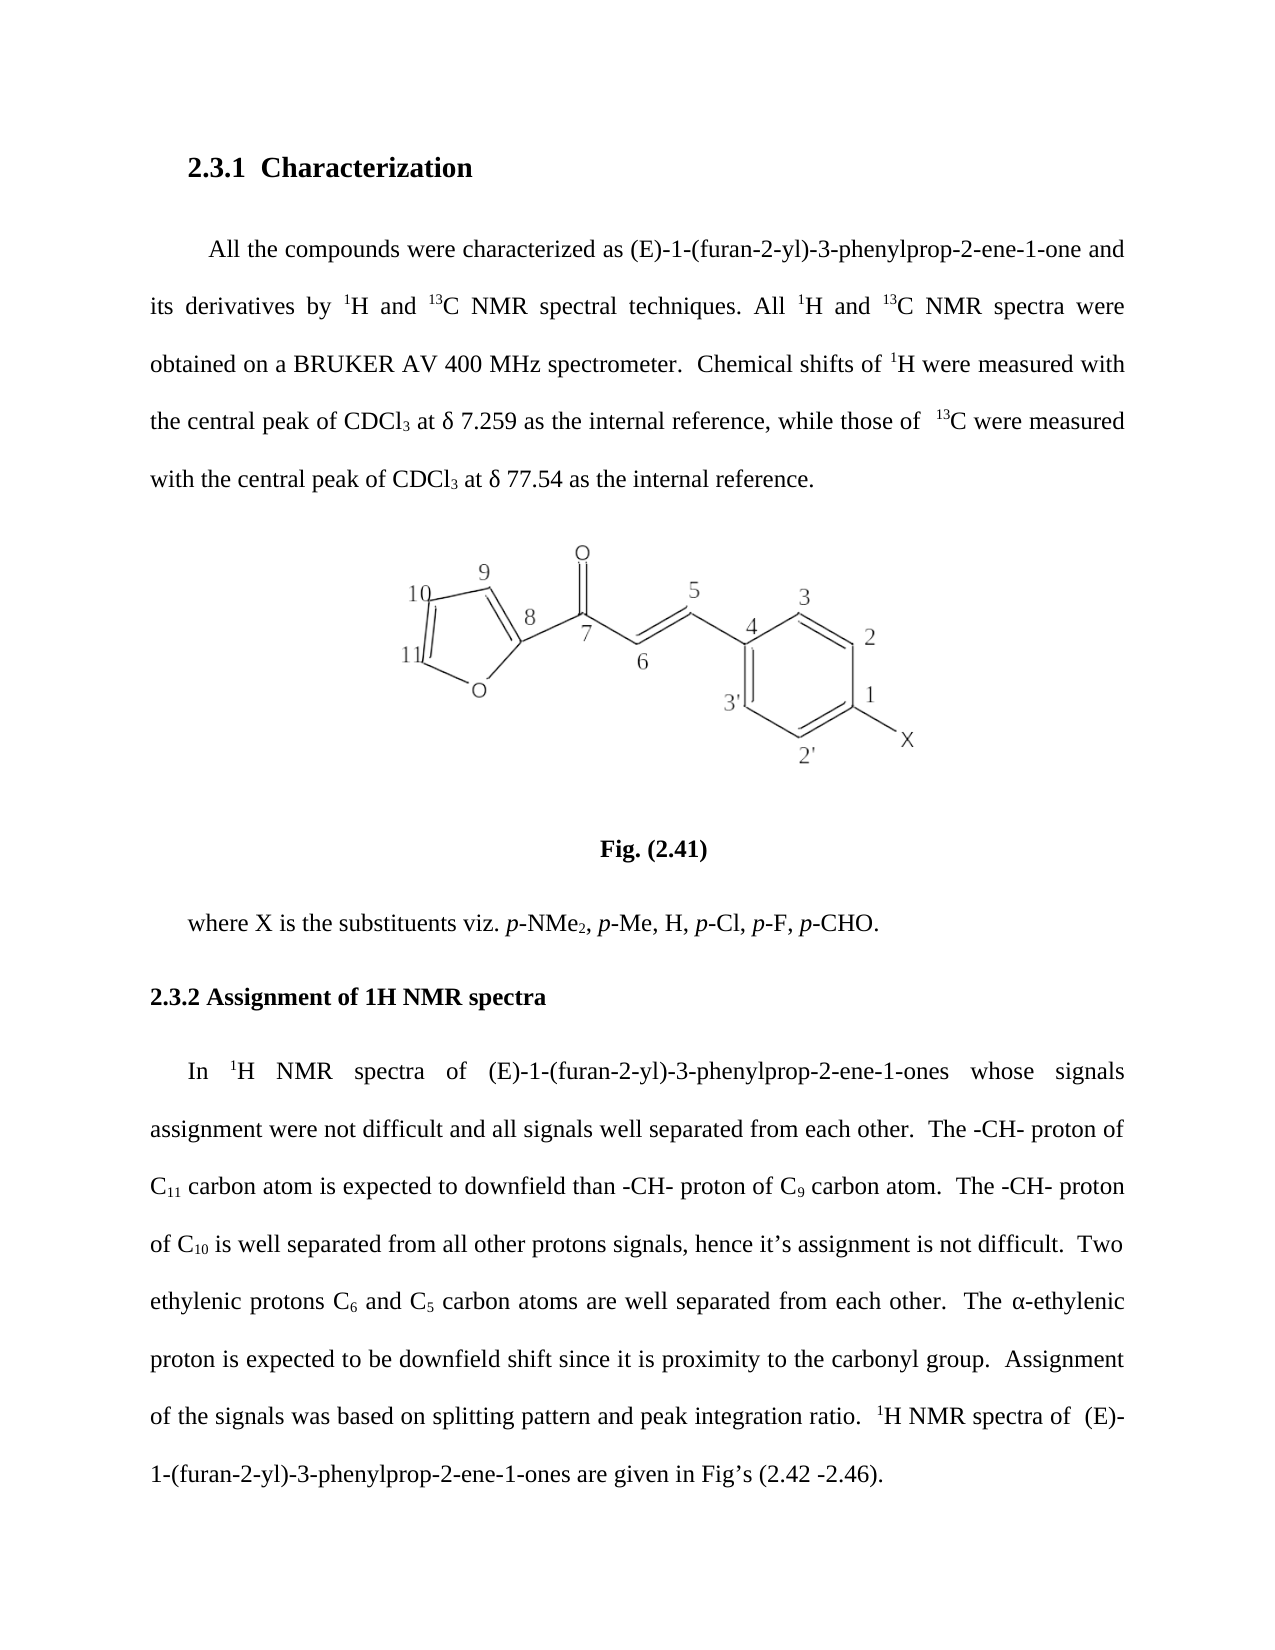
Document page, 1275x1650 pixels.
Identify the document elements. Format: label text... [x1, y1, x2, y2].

text Fig. (2.41) [150, 834, 1125, 862]
text 2.3.2 Assignment of 1H NMR spectra [150, 982, 1125, 1011]
text 2.3.1 Characterization [150, 150, 1125, 183]
text All the compounds were characterized as (E)-1-(furan-2-yl)-3-phenylprop-2-ene-1-one and its derivatives by 1H and 13C NMR spectral techniques. All 1H and 13C NMR spectra were obtained on a BRUKER AV 400 MHz spectrometer. Chemical shifts of 1H were measured with the central peak of CDCl3 at δ 7.259 as the internal reference, while those of 13C were measured with the central peak of CDCl3 at δ 77.54 as the internal reference. [150, 234, 1125, 492]
text In 1H NMR spectra of (E)-1-(furan-2-yl)-3-phenylprop-2-ene-1-ones whose signals assignment were not difficult and all signals well separated from each other. The -CH- proton of C11 carbon atom is expected to downfield than -CH- proton of C9 carbon atom. The -CH- proton of C10 is well separated from all other protons signals, hence it’s assignment is not difficult. Two ethylenic protons C6 and C5 carbon atoms are well separated from each other. The α-ethylenic proton is expected to be downfield shift since it is proximity to the carbonyl group. Assignment of the signals was based on splitting pattern and peak integration ratio. 1H NMR spectra of (E)-1-(furan-2-yl)-3-phenylprop-2-ene-1-ones are given in Fig’s (2.42 -2.46). [150, 1056, 1125, 1488]
text where X is the substituents viz. p-NMe2, p-Me, H, p-Cl, p-F, p-CHO. [150, 908, 1125, 937]
